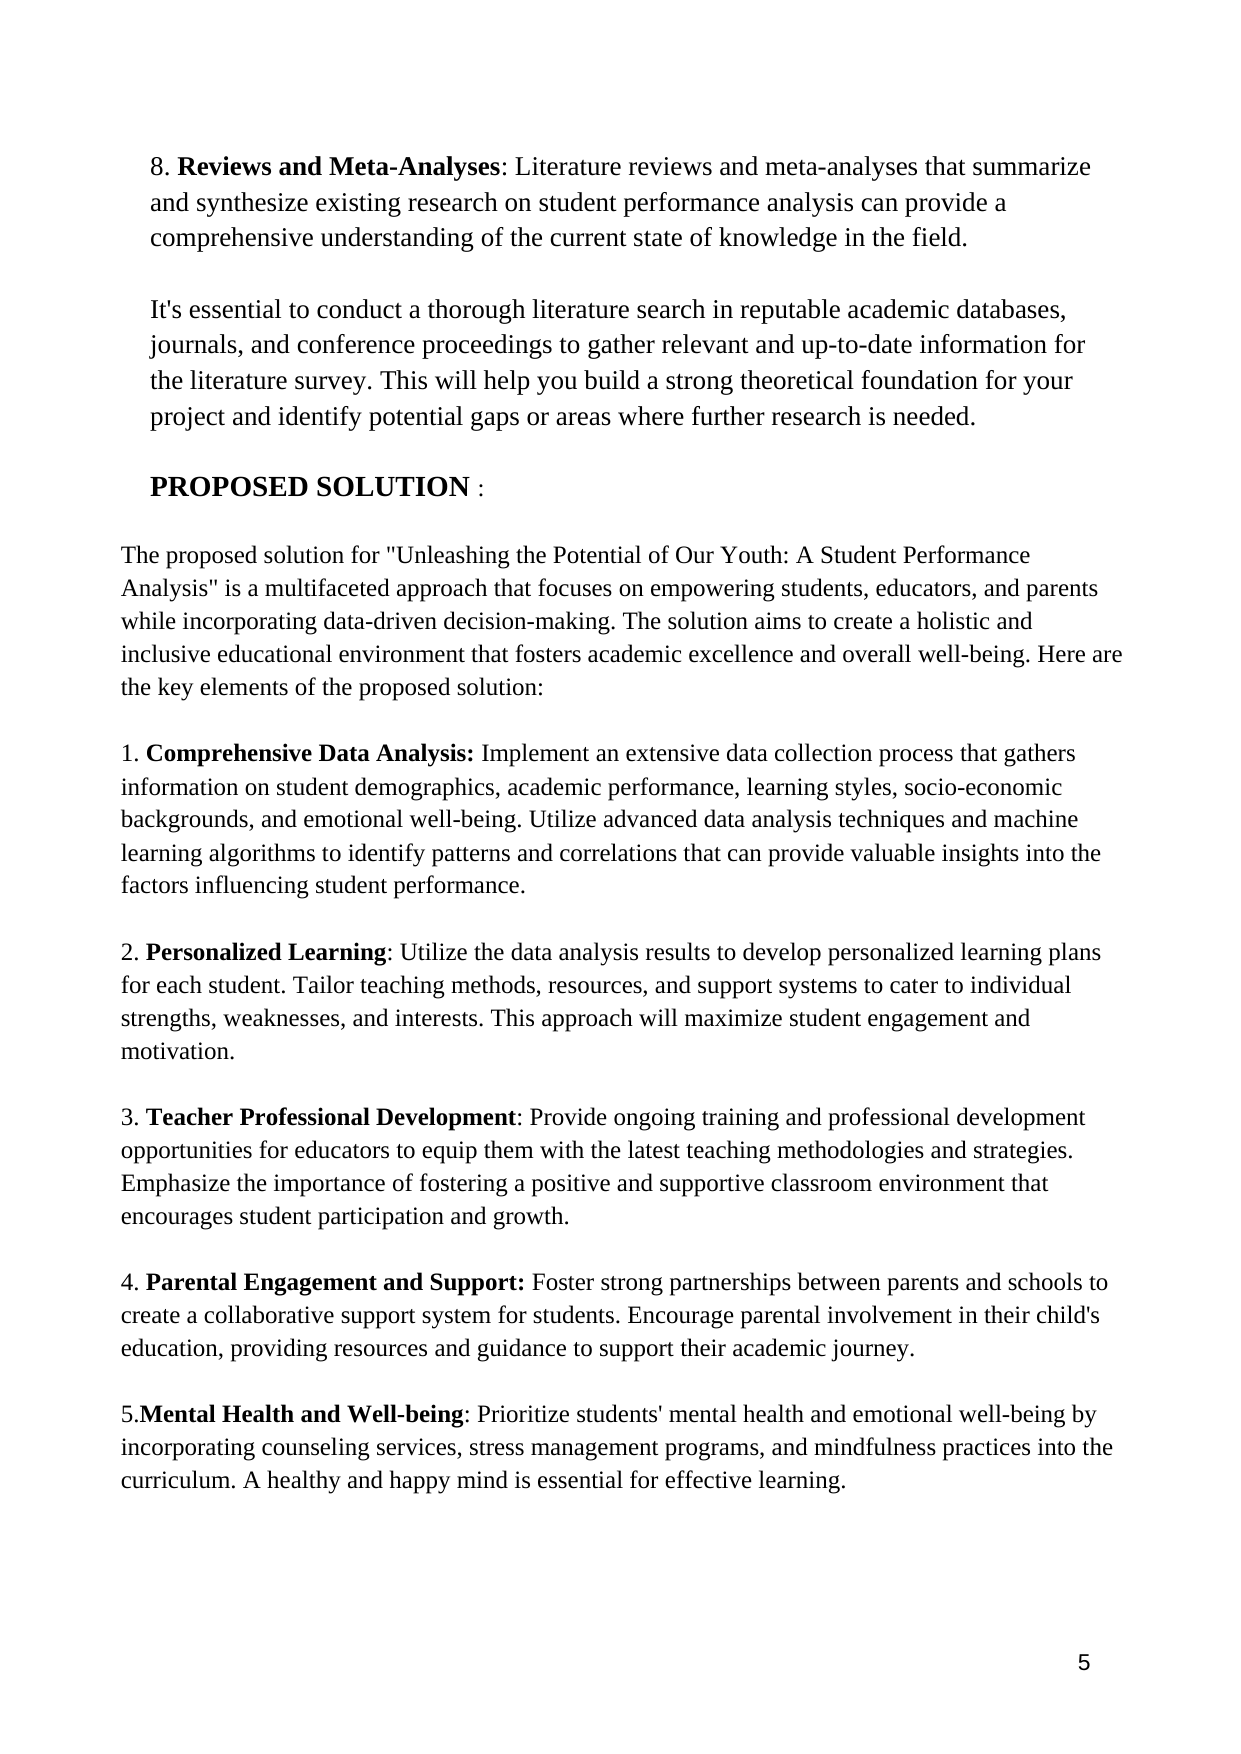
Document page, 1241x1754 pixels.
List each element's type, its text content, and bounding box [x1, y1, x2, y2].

text 3. Teacher Professional Development: Provide ongoing training and professional development opportunities for educators to equip them with the latest teaching methodologies and strategies. Emphasize the importance of fostering a positive and supportive classroom environment that encourages student participation and growth. [121, 1102, 1124, 1229]
text It's essential to conduct a thorough literature search in reputable academic databases, journals, and conference proceedings to gather relevant and up-to-date information for the literature survey. This will help you build a strong theoretical foundation for your project and identify potential gaps or areas where further research is needed. [150, 293, 1124, 431]
text 4. Parental Engagement and Support: Foster strong partnerships between parents and schools to create a collaborative support system for students. Encourage parental involvement in their child's education, providing resources and guidance to support their academic journey. [121, 1267, 1124, 1362]
text The proposed solution for "Unleashing the Potential of Our Youth: A Student Performance Analysis" is a multifaceted approach that focuses on empowering students, educators, and parents while incorporating data-driven decision-making. The solution aims to create a holistic and inclusive educational environment that fosters academic excellence and overall well-being. Here are the key elements of the proposed solution: [121, 540, 1124, 701]
text 1. Comprehensive Data Analysis: Implement an extensive data collection process that gathers information on student demographics, academic performance, learning styles, socio-economic backgrounds, and emotional well-being. Utilize advanced data analysis techniques and machine learning algorithms to identify patterns and correlations that can provide valuable insights into the factors influencing student performance. [121, 738, 1124, 899]
text 2. Personalized Learning: Utilize the data analysis results to develop personalized learning plans for each student. Tailor teaching methods, resources, and support systems to cater to individual strengths, weaknesses, and interests. This approach will maximize student engagement and motivation. [121, 937, 1124, 1064]
text 8. Reviews and Meta-Analyses: Literature reviews and meta-analyses that summarize and synthesize existing research on student performance analysis can provide a comprehensive understanding of the current state of knowledge in the field. [150, 150, 1124, 253]
text PROPOSED SOLUTION : [150, 469, 1124, 502]
text 5.Mental Health and Well-being: Prioritize students' mental health and emotional well-being by incorporating counseling services, stress management programs, and mindfulness practices into the curriculum. A healthy and happy mind is essential for effective learning. [121, 1399, 1124, 1494]
